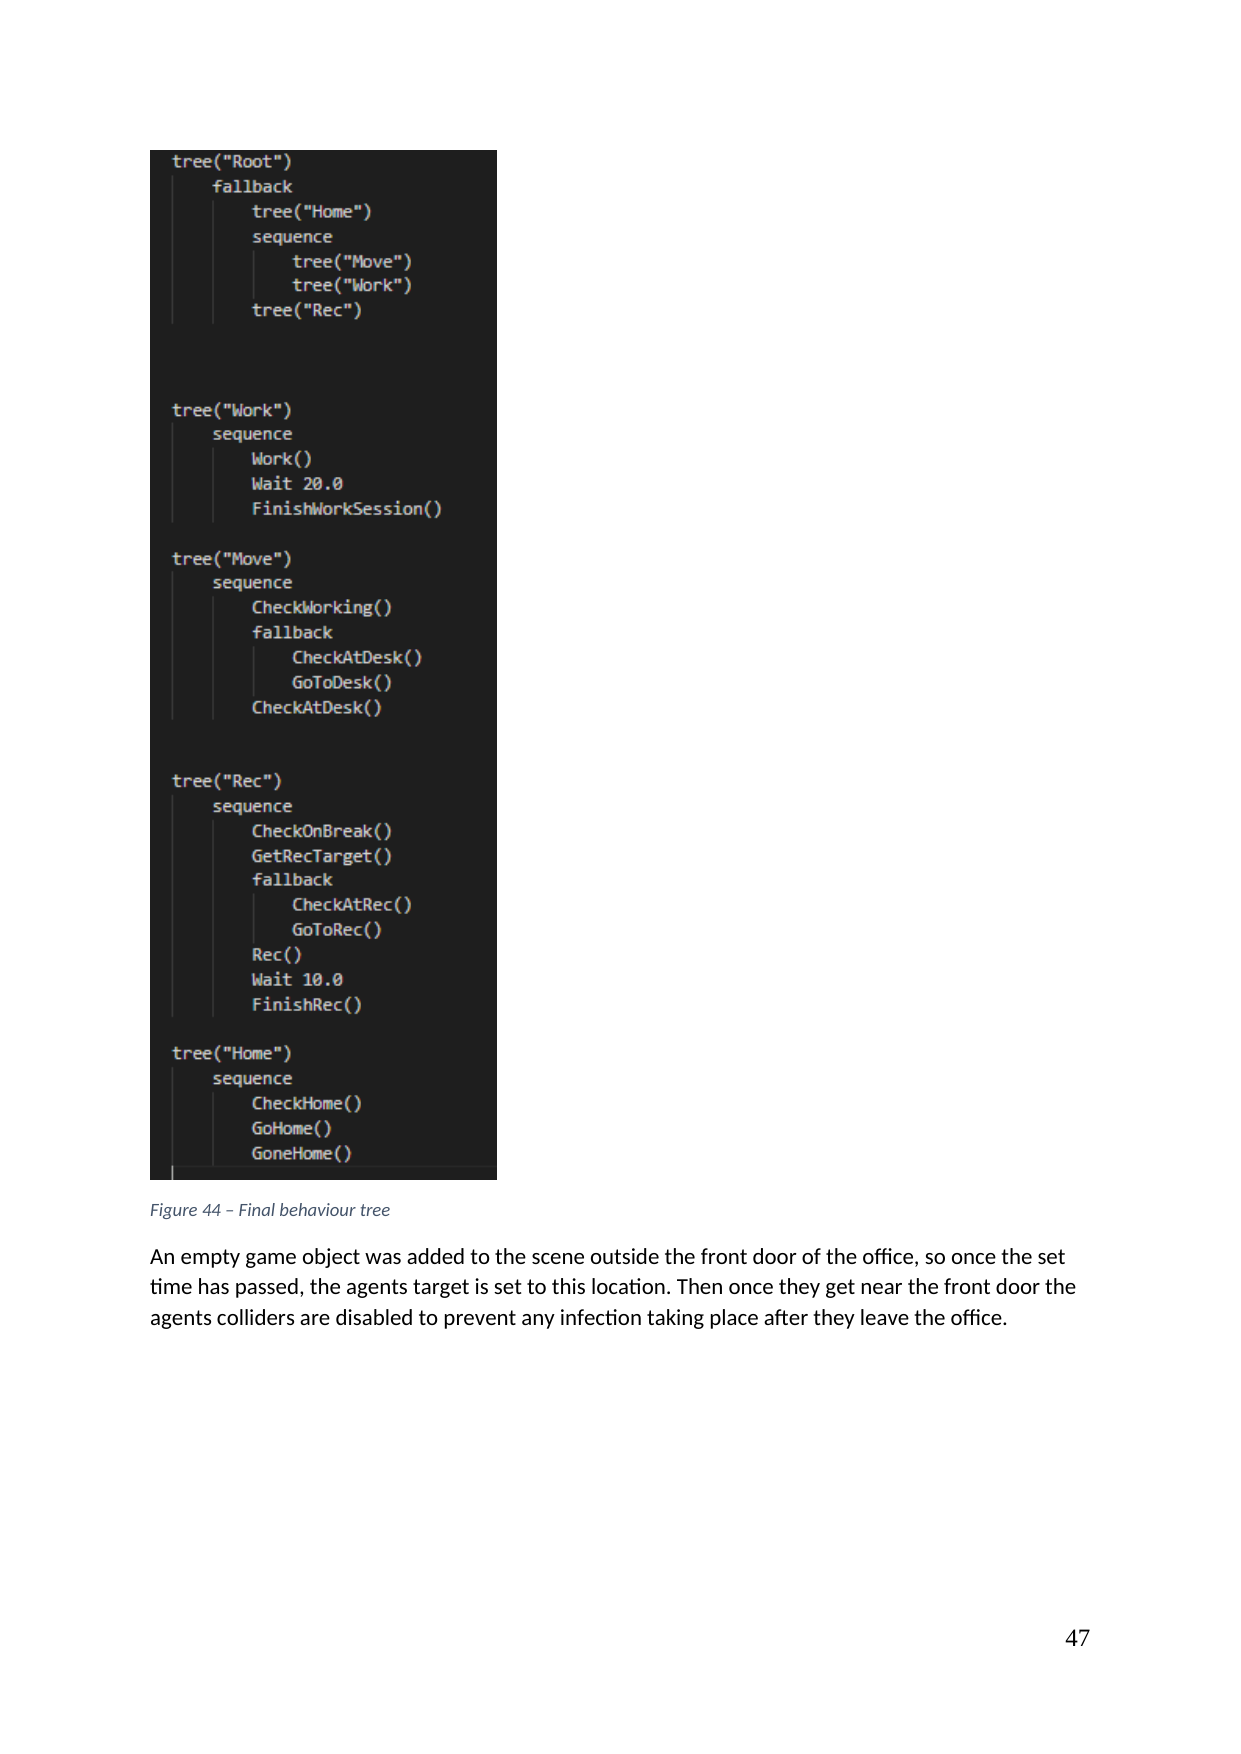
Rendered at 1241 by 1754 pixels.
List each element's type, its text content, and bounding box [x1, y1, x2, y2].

text An empty game object was added to the scene outside the front door of the office, so once the set time has passed, the agents target is set to this location. Then once they get near the front door the agents colliders are disabled to prevent any infection taking place after they leave the office. [150, 1242, 1090, 1331]
picture [150, 150, 497, 1180]
